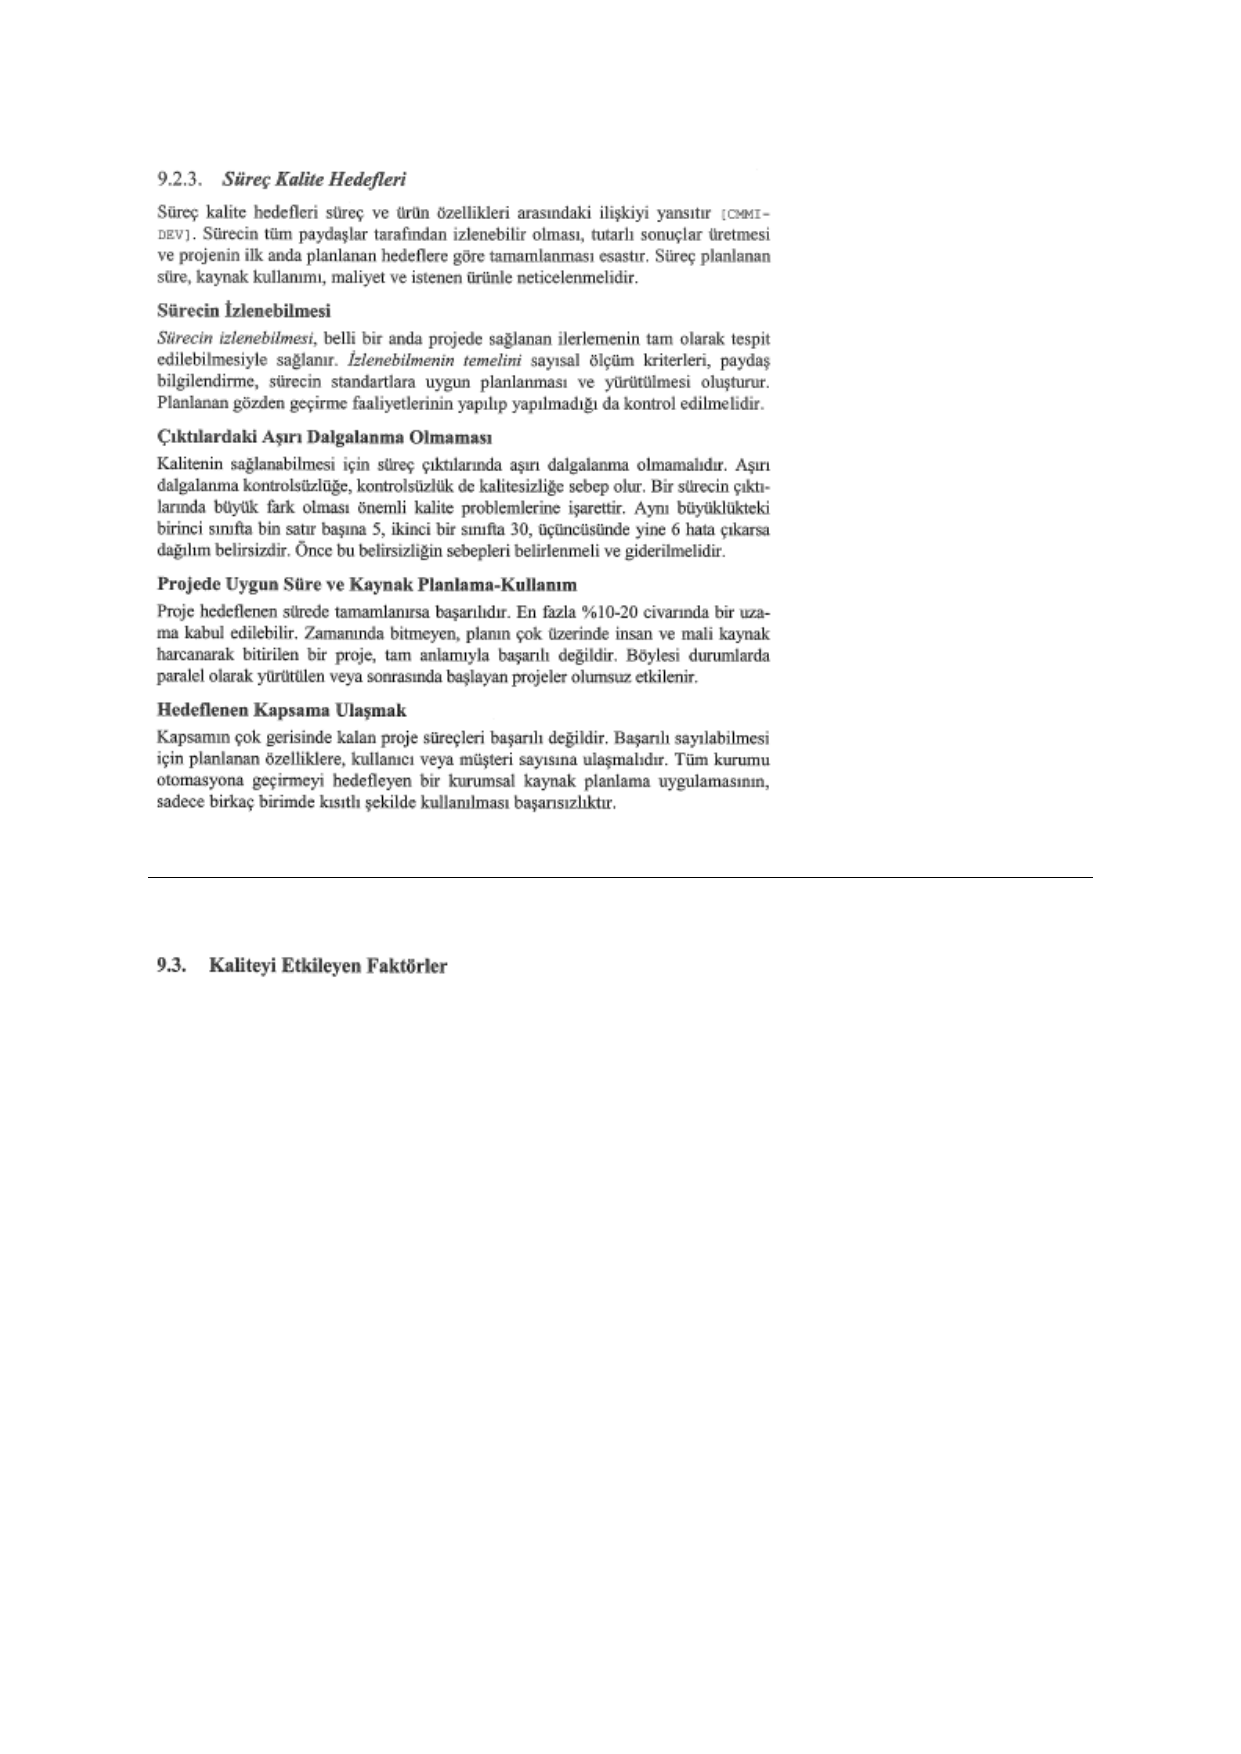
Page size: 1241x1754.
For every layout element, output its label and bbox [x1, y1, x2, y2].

picture [147, 944, 493, 990]
picture [147, 147, 816, 828]
